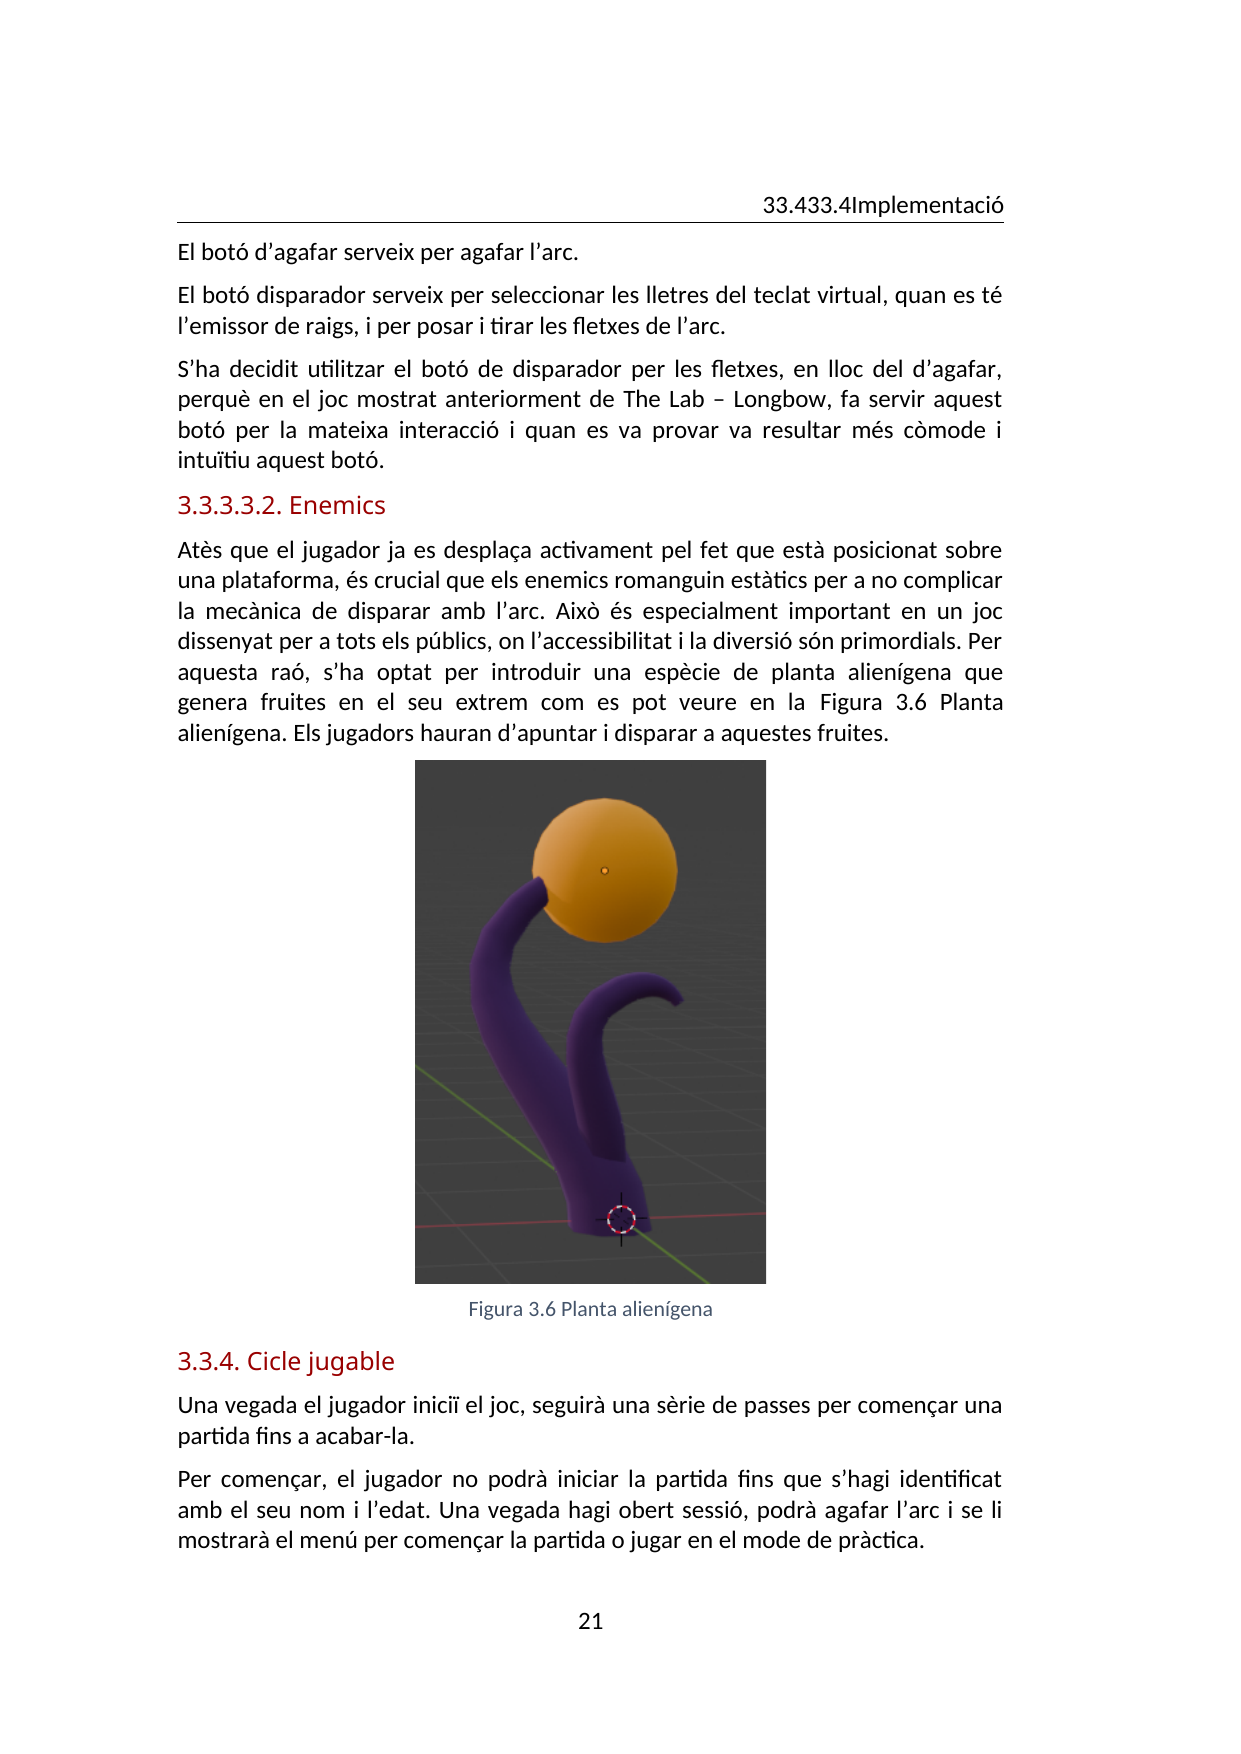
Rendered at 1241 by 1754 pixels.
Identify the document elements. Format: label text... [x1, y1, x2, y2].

text Una vegada el jugador iniciï el joc, seguirà una sèrie de passes per començar una partida fins a acabar-la. [177, 1390, 1004, 1451]
text Per començar, el jugador no podrà iniciar la partida fins que s’hagi identificat amb el seu nom i l’edat. Una vegada hagi obert sessió, podrà agafar l’arc i se li mostrarà el menú per començar la partida o jugar en el mode de pràctica. [177, 1463, 1004, 1555]
subtitle Cicle jugable [177, 1343, 1004, 1377]
subtitle Enemics [177, 487, 1004, 521]
text El botó disparador serveix per seleccionar les lletres del teclat virtual, quan es té l’emissor de raigs, i per posar i tirar les fletxes de l’arc. [177, 279, 1004, 340]
text S’ha decidit utilitzar el botó de disparador per les fletxes, en lloc del d’agafar, perquè en el joc mostrat anteriorment de The Lab – Longbow, fa servir aquest botó per la mateixa interacció i quan es va provar va resultar més còmode i intuïtiu aquest botó. [177, 353, 1004, 475]
text El botó d’agafar serveix per agafar l’arc. [177, 236, 1004, 267]
picture [415, 760, 767, 1284]
